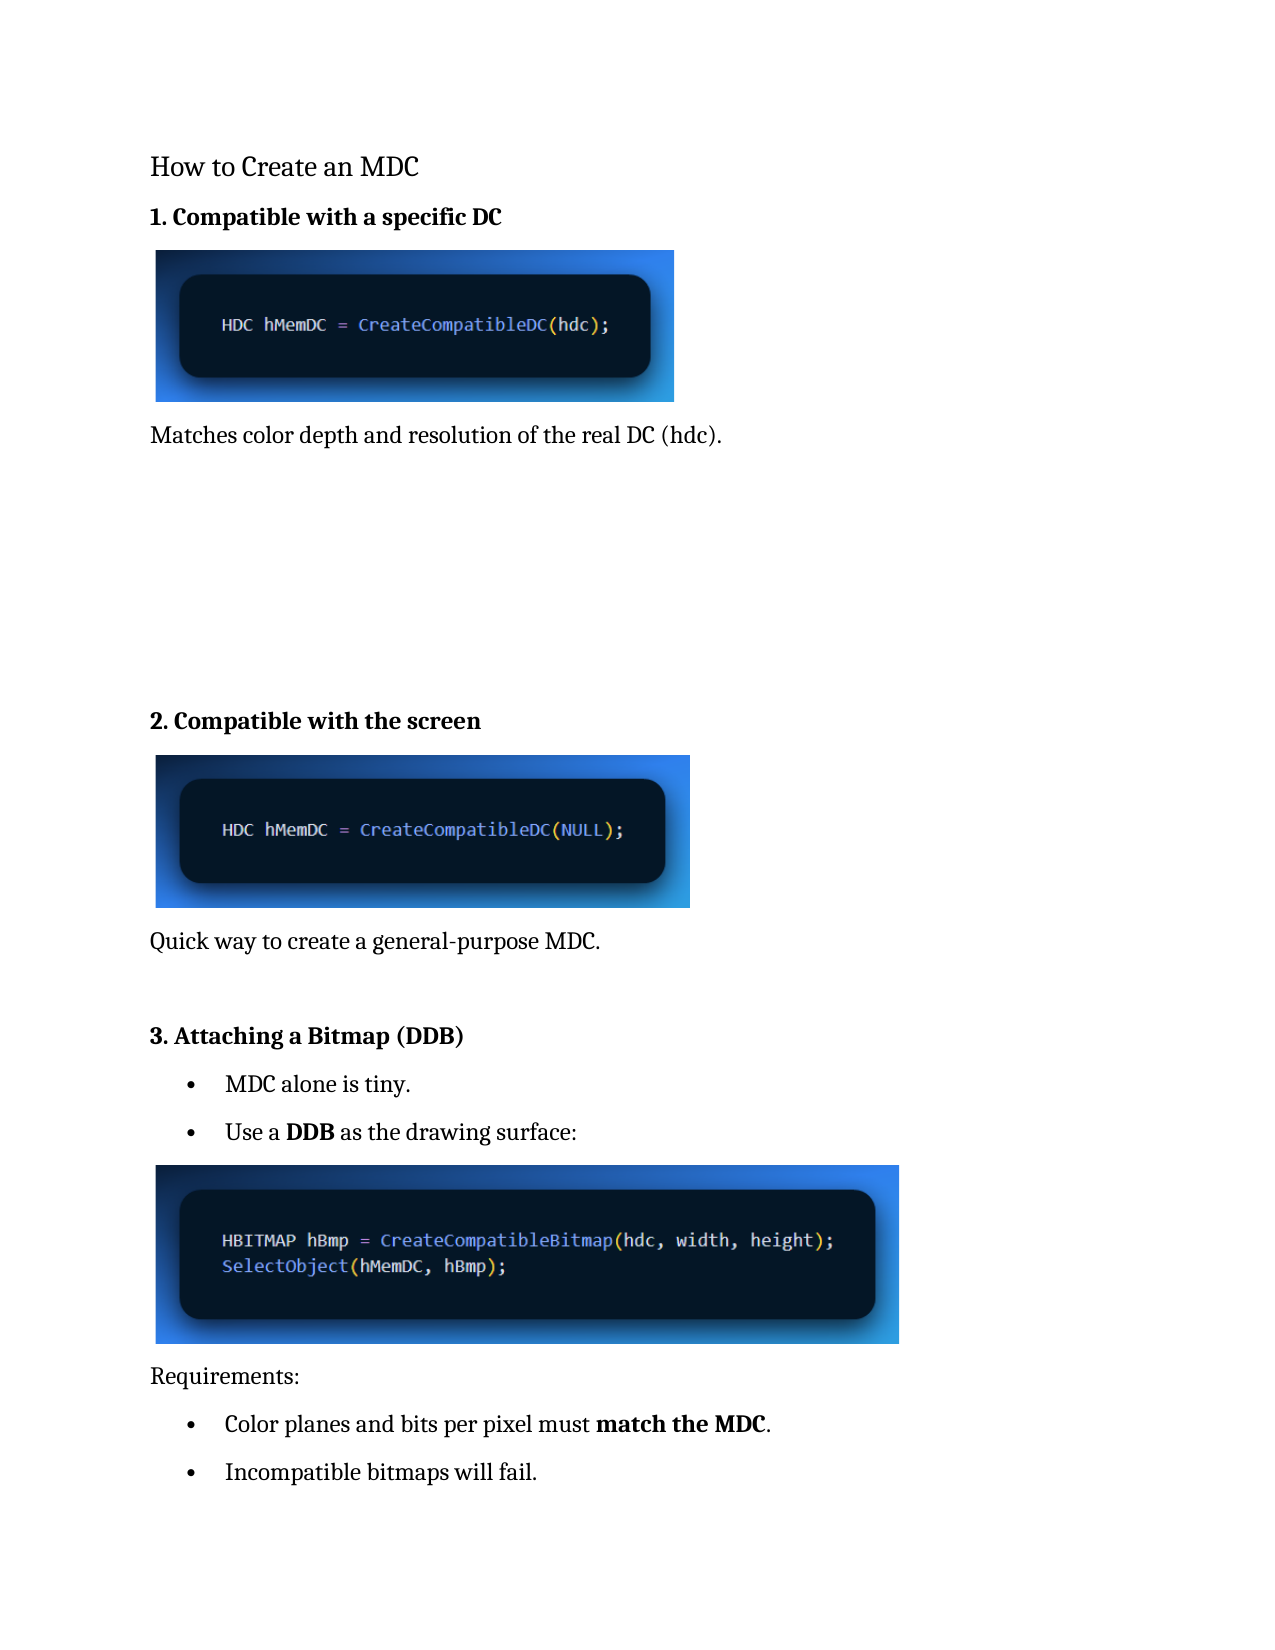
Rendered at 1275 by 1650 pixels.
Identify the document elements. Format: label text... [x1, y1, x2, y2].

text 2. Compatible with the screen [150, 707, 1125, 736]
text How to Create an MDC [150, 150, 1125, 183]
list Use a DDB as the drawing surface: [187, 1117, 1125, 1146]
text 3. Attaching a Bitmap (DDB) [150, 1022, 1125, 1051]
list MDC alone is tiny. [187, 1070, 1125, 1098]
text Requirements: [150, 1362, 1125, 1391]
text 1. Compatible with a specific DC [150, 203, 1125, 232]
text Matches color depth and resolution of the real DC (hdc). [150, 421, 1125, 450]
picture [155, 755, 690, 908]
text Quick way to create a general-purpose MDC. [150, 927, 1125, 955]
list Incompatible bitmaps will fail. [187, 1457, 1125, 1486]
list Color planes and bits per pixel must match the MDC. [187, 1410, 1125, 1438]
picture [155, 250, 675, 402]
picture [155, 1165, 900, 1344]
